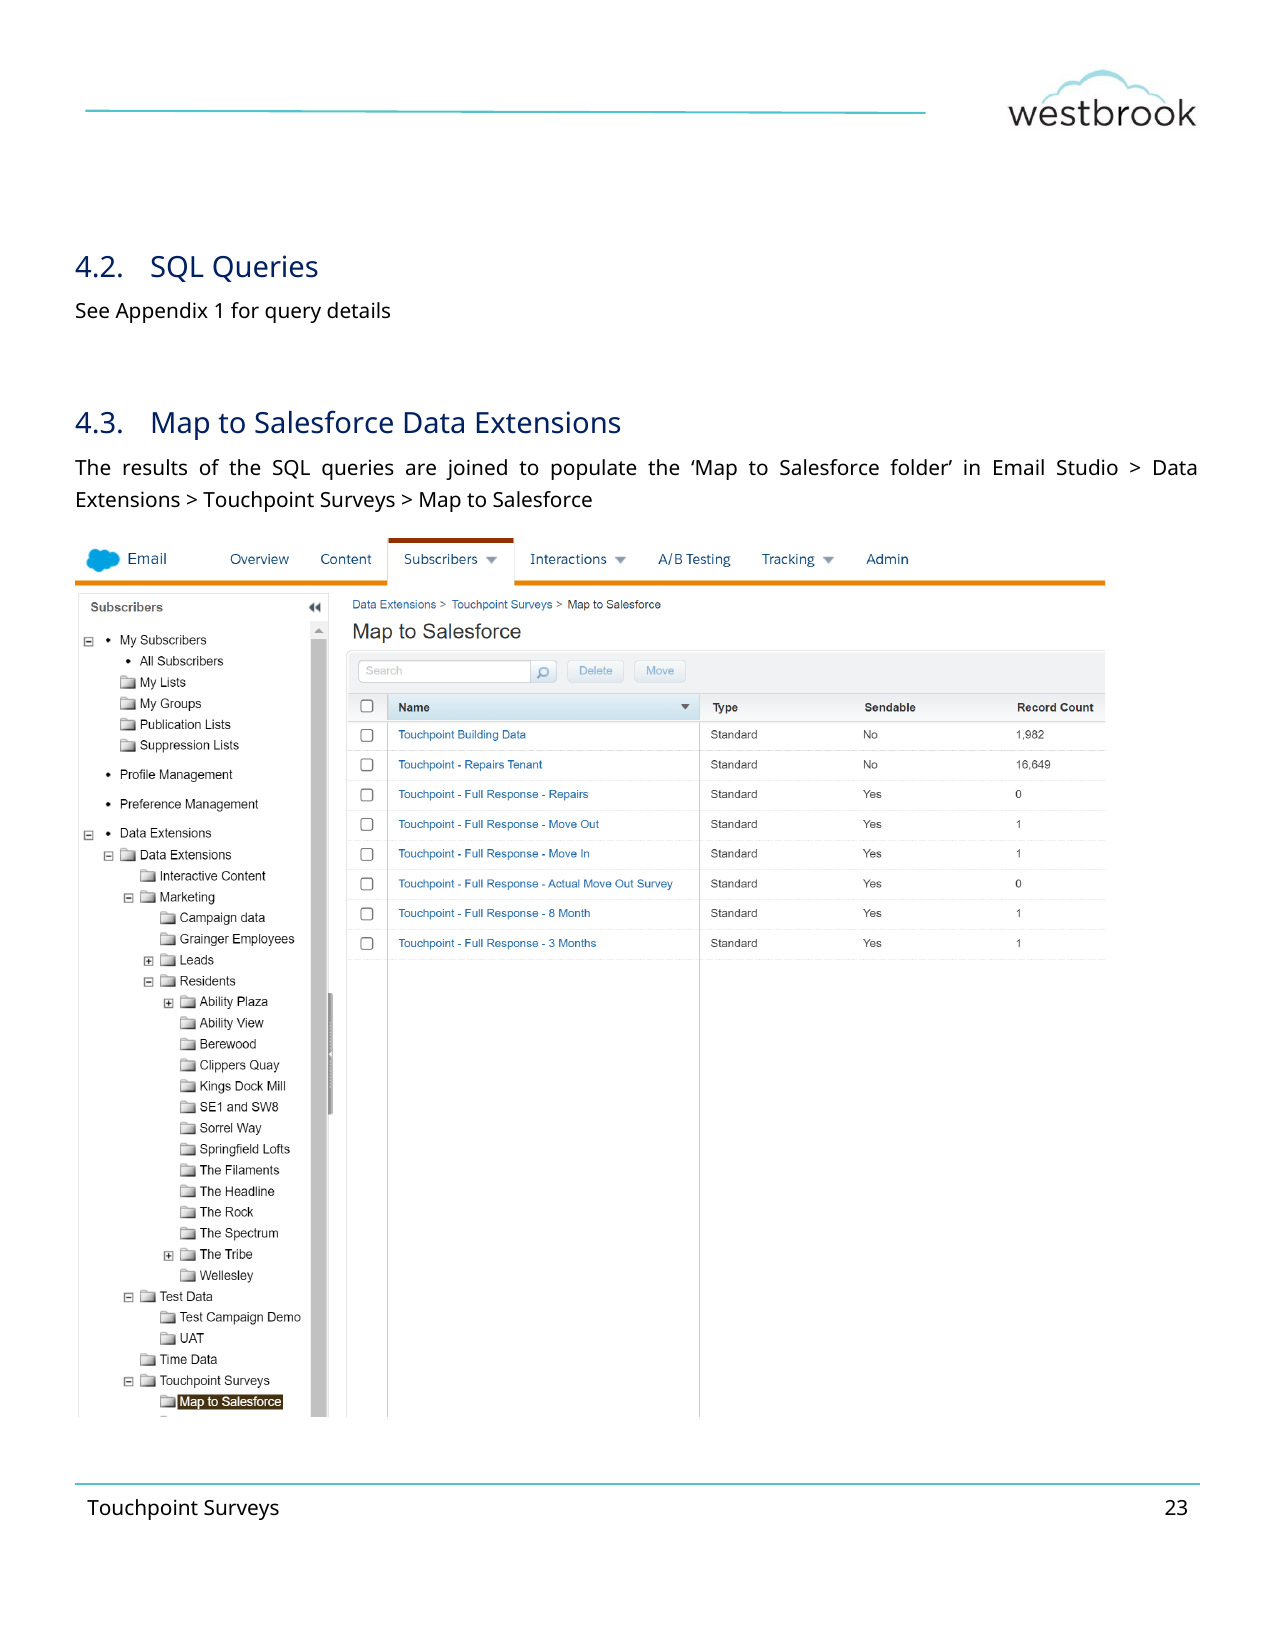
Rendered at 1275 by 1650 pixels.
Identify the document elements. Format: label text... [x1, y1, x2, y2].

text The results of the SQL queries are joined to populate the ‘Map to Salesforce folder’ in Email Studio > Data Extensions > Touchpoint Surveys > Map to Salesforce [75, 453, 1200, 514]
subtitle Map to Salesforce Data Extensions [75, 403, 1200, 442]
text See Appendix 1 for query details [75, 296, 1200, 324]
picture [1001, 64, 1200, 129]
picture [75, 538, 1106, 1417]
subtitle SQL Queries [75, 246, 1200, 286]
